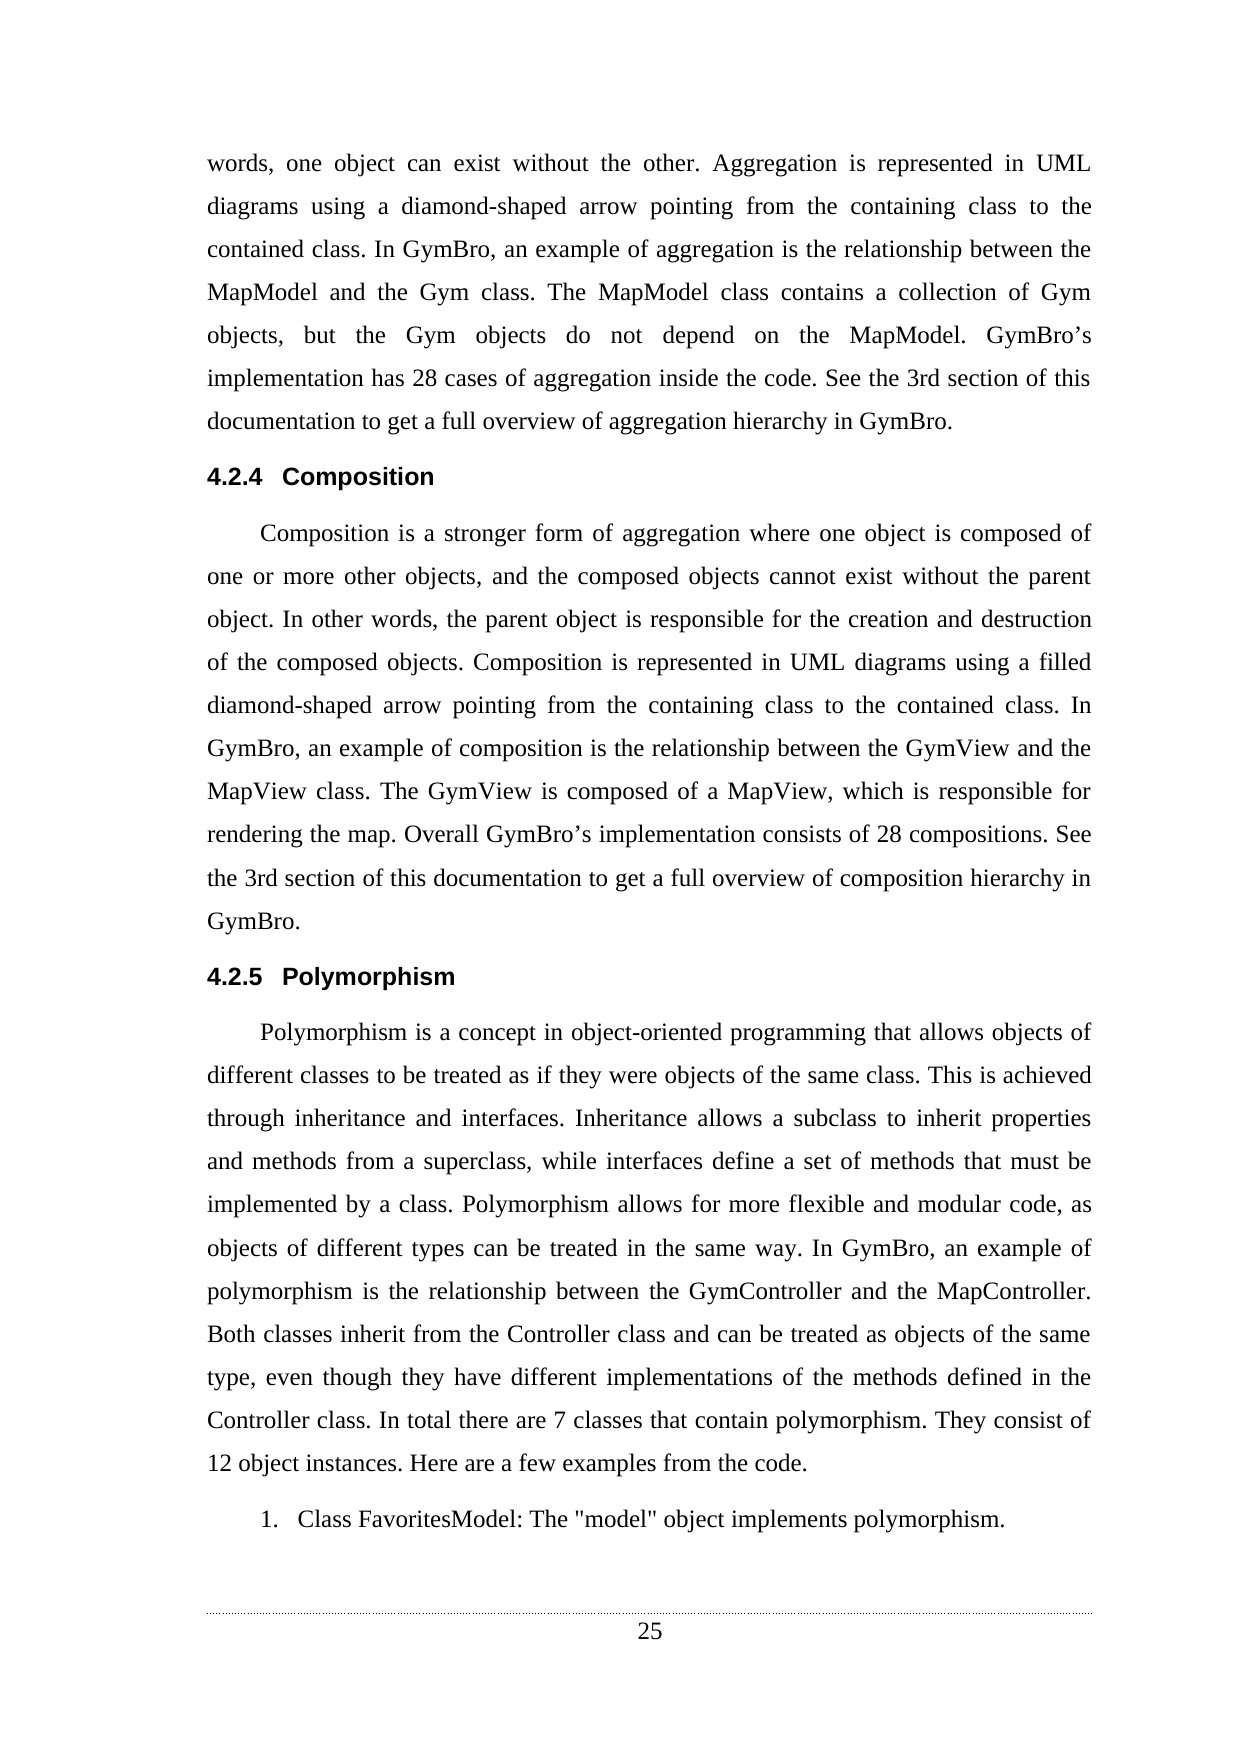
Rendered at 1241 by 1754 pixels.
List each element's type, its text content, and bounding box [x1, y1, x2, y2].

text Polymorphism [207, 961, 1092, 990]
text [207, 148, 1092, 435]
text Composition [207, 462, 1092, 491]
text Polymorphism is a concept in object-oriented programming that allows objects of different classes to be treated as if they were objects of the same class. This is achieved through inheritance and interfaces. Inheritance allows a subclass to inherit properties and methods from a superclass, while interfaces define a set of methods that must be implemented by a class. Polymorphism allows for more flexible and modular code, as objects of different types can be treated in the same way. In GymBro, an example of polymorphism is the relationship between the GymController and the MapController. Both classes inherit from the Controller class and can be treated as objects of the same type, even though they have different implementations of the methods defined in the Controller class. In total there are 7 classes that contain polymorphism. They consist of 12 object instances. Here are a few examples from the code. [207, 1017, 1092, 1477]
list Class FavoritesModel: The "model" object implements polymorphism. [260, 1504, 1092, 1533]
text Composition is a stronger form of aggregation where one object is composed of one or more other objects, and the composed objects cannot exist without the parent object. In other words, the parent object is responsible for the creation and destruction of the composed objects. Composition is represented in UML diagrams using a filled diamond-shaped arrow pointing from the containing class to the contained class. In GymBro, an example of composition is the relationship between the GymView and the MapView class. The GymView is composed of a MapView, which is responsible for rendering the map. Overall GymBro’s implementation consists of 28 compositions. See the 3rd section of this documentation to get a full overview of composition hierarchy in GymBro. [207, 518, 1092, 934]
